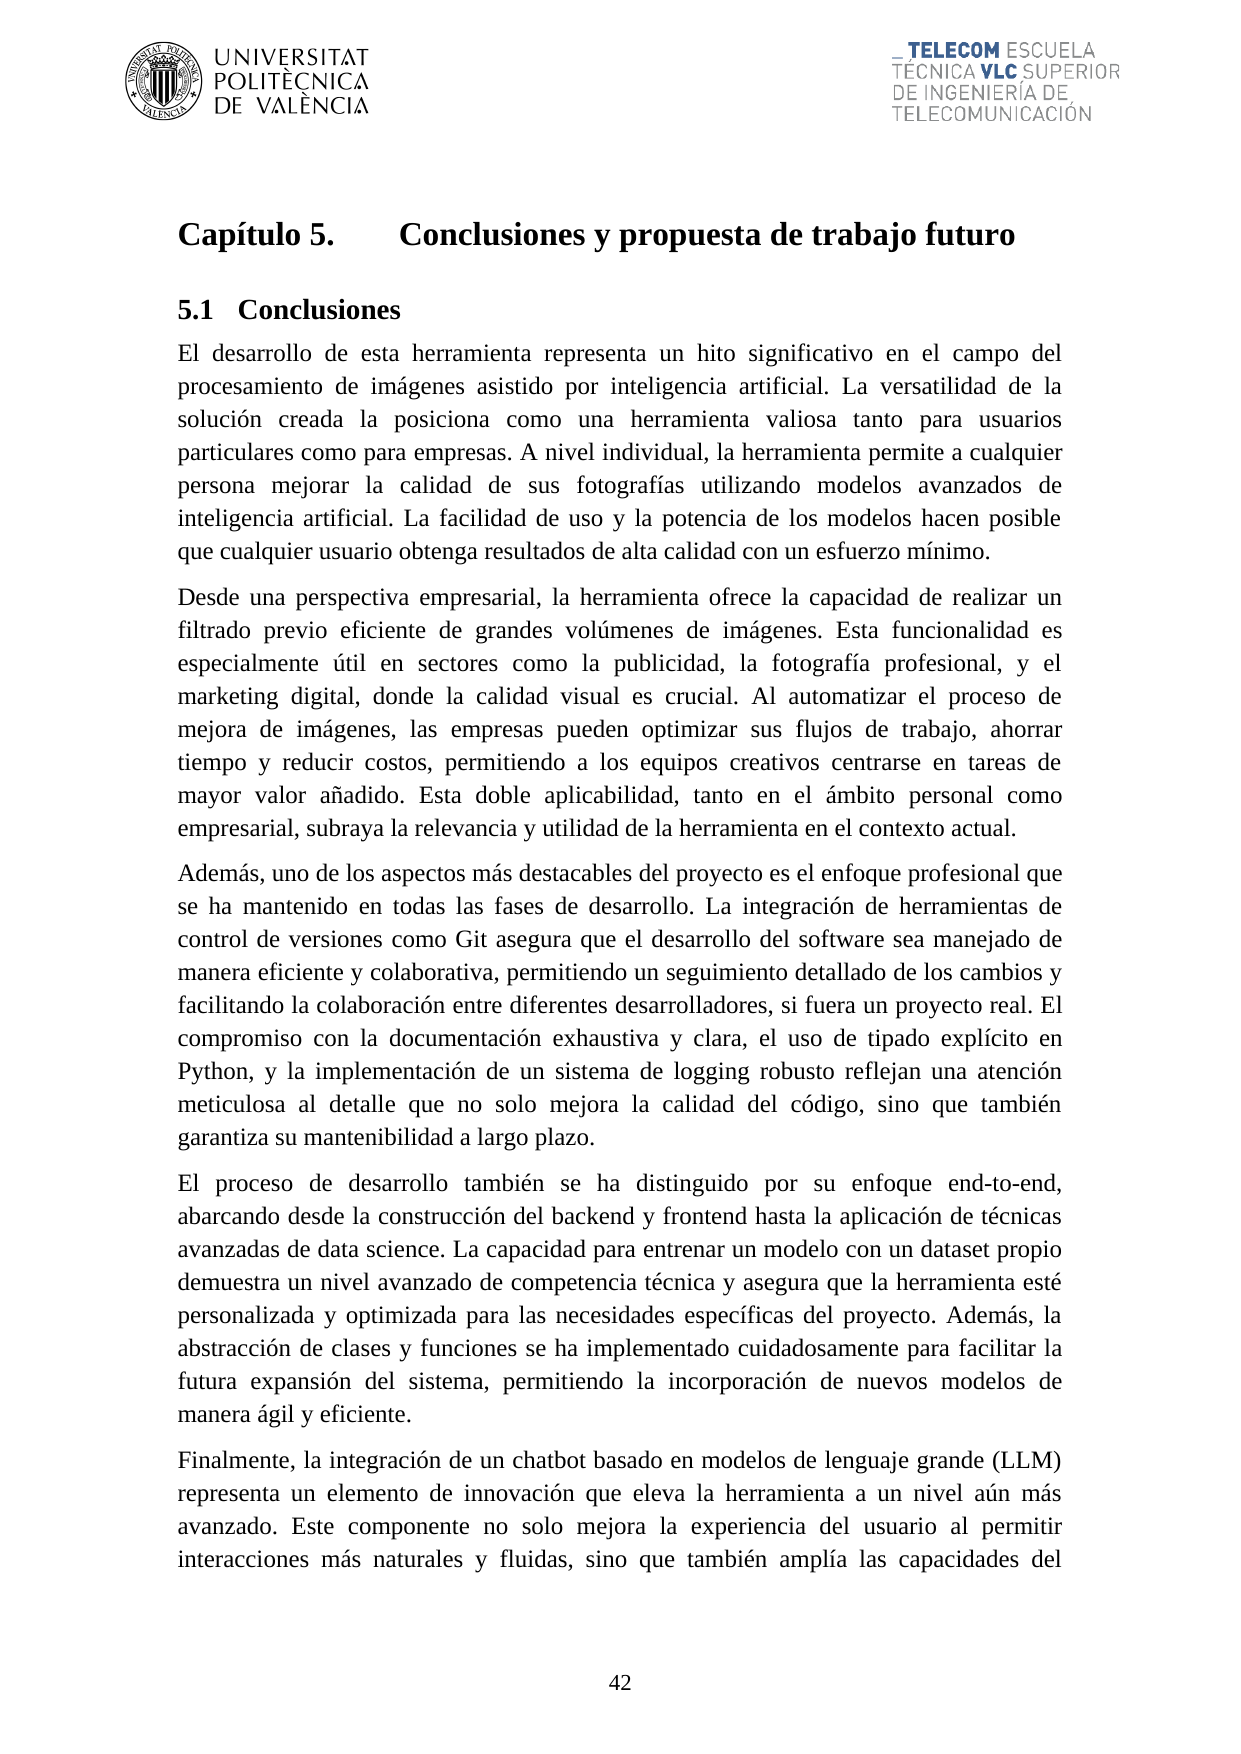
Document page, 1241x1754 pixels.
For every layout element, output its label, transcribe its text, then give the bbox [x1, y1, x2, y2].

text Además, uno de los aspectos más destacables del proyecto es el enfoque profesional que se ha mantenido en todas las fases de desarrollo. La integración de herramientas de control de versiones como Git asegura que el desarrollo del software sea manejado de manera eficiente y colaborativa, permitiendo un seguimiento detallado de los cambios y facilitando la colaboración entre diferentes desarrolladores, si fuera un proyecto real. El compromiso con la documentación exhaustiva y clara, el uso de tipado explícito en Python, y la implementación de un sistema de logging robusto reflejan una atención meticulosa al detalle que no solo mejora la calidad del código, sino que también garantiza su mantenibilidad a largo plazo. [177, 858, 1063, 1151]
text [177, 1445, 1063, 1572]
picture [111, 29, 391, 133]
text El proceso de desarrollo también se ha distinguido por su enfoque end-to-end, abarcando desde la construcción del backend y frontend hasta la aplicación de técnicas avanzadas de data science. La capacidad para entrenar un modelo con un dataset propio demuestra un nivel avanzado de competencia técnica y asegura que la herramienta esté personalizada y optimizada para las necesidades específicas del proyecto. Además, la abstracción de clases y funciones se ha implementado cuidadosamente para facilitar la futura expansión del sistema, permitiendo la incorporación de nuevos modelos de manera ágil y eficiente. [177, 1168, 1063, 1428]
text Desde una perspectiva empresarial, la herramienta ofrece la capacidad de realizar un filtrado previo eficiente de grandes volúmenes de imágenes. Esta funcionalidad es especialmente útil en sectores como la publicidad, la fotografía profesional, y el marketing digital, donde la calidad visual es crucial. Al automatizar el proceso de mejora de imágenes, las empresas pueden optimizar sus flujos de trabajo, ahorrar tiempo y reducir costos, permitiendo a los equipos creativos centrarse en tareas de mayor valor añadido. Esta doble aplicabilidad, tanto en el ámbito personal como empresarial, subraya la relevancia y utilidad de la herramienta en el contexto actual. [177, 582, 1063, 842]
subtitle Conclusiones [177, 291, 1063, 326]
picture [892, 42, 1120, 121]
text El desarrollo de esta herramienta representa un hito significativo en el campo del procesamiento de imágenes asistido por inteligencia artificial. La versatilidad de la solución creada la posiciona como una herramienta valiosa tanto para usuarios particulares como para empresas. A nivel individual, la herramienta permite a cualquier persona mejorar la calidad de sus fotografías utilizando modelos avanzados de inteligencia artificial. La facilidad de uso y la potencia de los modelos hacen posible que cualquier usuario obtenga resultados de alta calidad con un esfuerzo mínimo. [177, 338, 1063, 565]
subtitle Conclusiones y propuesta de trabajo futuro [177, 215, 1063, 253]
